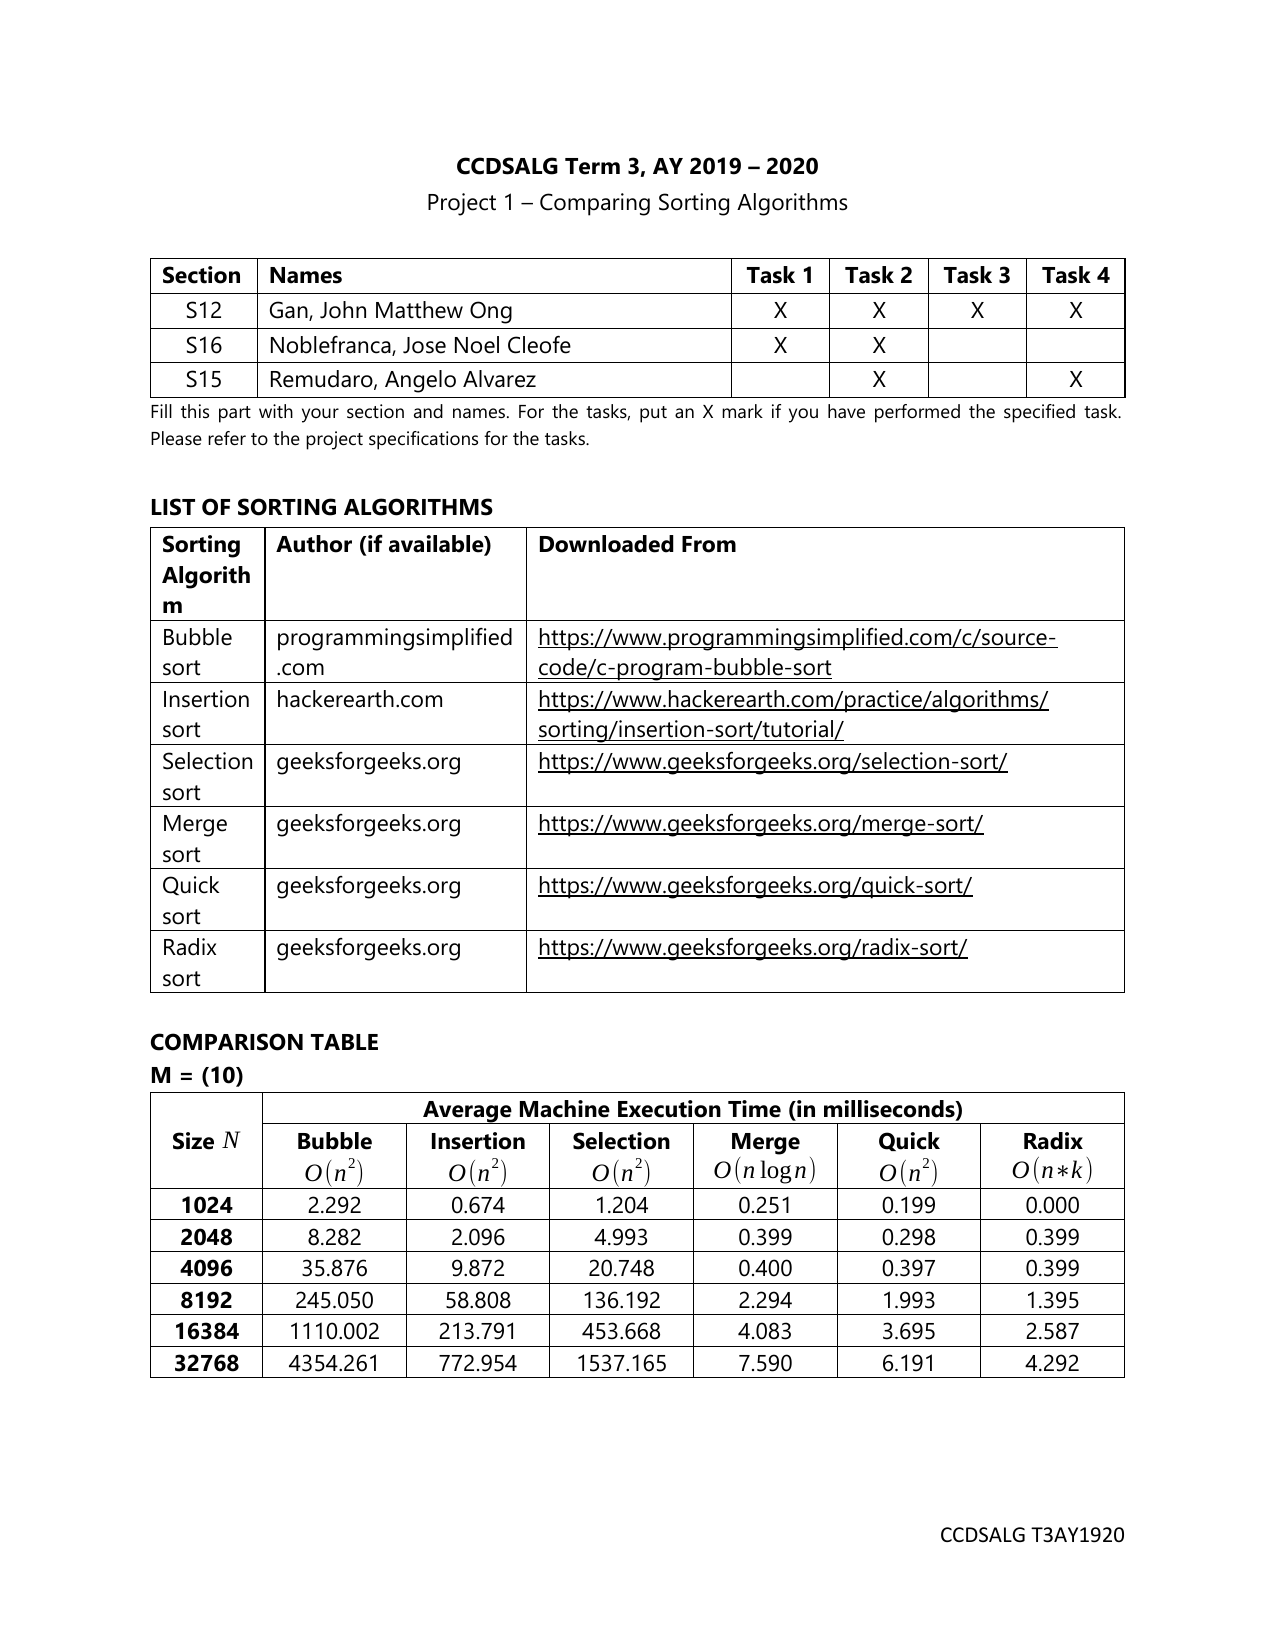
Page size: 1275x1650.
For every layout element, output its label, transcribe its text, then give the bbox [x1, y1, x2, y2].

table_cell X [1027, 363, 1124, 397]
table_cell 1024 [151, 1189, 262, 1219]
table_cell https://www.geeksforgeeks.org/selection-sort/ [527, 745, 1124, 806]
table_cell 6.191 [838, 1347, 980, 1377]
table_cell 0.251 [694, 1189, 837, 1219]
text LIST OF SORTING ALGORITHMS [150, 491, 1125, 521]
table_cell X [830, 329, 928, 362]
table_cell 245.050 [263, 1284, 406, 1314]
table_cell 2.096 [407, 1220, 549, 1251]
table_cell https://www.programmingsimplified.com/c/source-code/c-program-bubble-sort [527, 621, 1124, 682]
table_header Sorting Algorithm [151, 528, 264, 619]
table_cell geeksforgeeks.org [266, 745, 526, 806]
table_cell Gan, John Matthew Ong [258, 294, 731, 327]
table_header Task 2 [830, 259, 928, 293]
table_cell 3.695 [838, 1315, 980, 1346]
table_cell [1027, 329, 1124, 362]
table_cell X [830, 363, 928, 397]
table_cell 4.292 [981, 1347, 1124, 1377]
table_cell 213.791 [407, 1315, 549, 1346]
table_cell 7.590 [694, 1347, 837, 1377]
table_cell [732, 363, 829, 397]
table_header Task 3 [929, 259, 1026, 293]
table_cell Radix [981, 1124, 1124, 1188]
table_cell X [732, 294, 829, 327]
table_cell 772.954 [407, 1347, 549, 1377]
table_cell 35.876 [263, 1252, 406, 1282]
table_cell https://www.geeksforgeeks.org/radix-sort/ [527, 931, 1124, 992]
table_cell 8192 [151, 1284, 262, 1314]
table_cell 16384 [151, 1315, 262, 1346]
text M = (10) [150, 1059, 1125, 1089]
table_cell Quick [838, 1124, 980, 1188]
table_cell 1110.002 [263, 1315, 406, 1346]
table_cell 4.993 [550, 1220, 693, 1251]
table_cell Selection sort [151, 745, 264, 806]
table_cell S15 [151, 363, 257, 397]
table_cell 4096 [151, 1252, 262, 1282]
table_cell Radix sort [151, 931, 264, 992]
table_header Average Machine Execution Time (in milliseconds) [263, 1093, 1124, 1123]
table_cell 1.395 [981, 1284, 1124, 1314]
table_cell [929, 329, 1026, 362]
table_cell https://www.geeksforgeeks.org/quick-sort/ [527, 869, 1124, 930]
table_cell 0.400 [694, 1252, 837, 1282]
table_cell X [1027, 294, 1124, 327]
table_cell 58.808 [407, 1284, 549, 1314]
table_cell 0.674 [407, 1189, 549, 1219]
table_cell geeksforgeeks.org [266, 807, 526, 868]
text Fill this part with your section and names. For the tasks, put an X mark if you have performed the specified task. Please refer to the project specifications for the tasks. [150, 398, 1125, 450]
text COMPARISON TABLE [150, 1026, 1125, 1056]
table_cell 1.204 [550, 1189, 693, 1219]
table_header Downloaded From [527, 528, 1124, 619]
table_cell 4354.261 [263, 1347, 406, 1377]
table_cell 1537.165 [550, 1347, 693, 1377]
table_cell Remudaro, Angelo Alvarez [258, 363, 731, 397]
table_cell Merge [694, 1124, 837, 1188]
table_header Size [151, 1093, 262, 1188]
table_cell Insertion [407, 1124, 549, 1188]
table_cell 4.083 [694, 1315, 837, 1346]
table_cell 0.199 [838, 1189, 980, 1219]
table_cell X [732, 329, 829, 362]
table_cell 9.872 [407, 1252, 549, 1282]
table_cell 0.399 [981, 1252, 1124, 1282]
table_cell 453.668 [550, 1315, 693, 1346]
table_cell programmingsimplified.com [266, 621, 526, 682]
table_cell Bubble [263, 1124, 406, 1188]
table_cell 2.294 [694, 1284, 837, 1314]
table_header Task 1 [732, 259, 829, 293]
table_cell 32768 [151, 1347, 262, 1377]
table_cell 2.292 [263, 1189, 406, 1219]
table_header Author (if available) [266, 528, 526, 619]
text Project 1 – Comparing Sorting Algorithms [150, 186, 1125, 217]
table_header Names [258, 259, 731, 293]
table_cell 0.399 [694, 1220, 837, 1251]
table_cell S12 [151, 294, 257, 327]
table_cell hackerearth.com [266, 683, 526, 744]
table_cell 0.399 [981, 1220, 1124, 1251]
table_cell Noblefranca, Jose Noel Cleofe [258, 329, 731, 362]
table_cell 2.587 [981, 1315, 1124, 1346]
table_header Task 4 [1027, 259, 1124, 293]
table_cell X [830, 294, 928, 327]
table_cell Selection [550, 1124, 693, 1188]
table_cell https://www.geeksforgeeks.org/merge-sort/ [527, 807, 1124, 868]
table_cell 0.000 [981, 1189, 1124, 1219]
table_cell Bubble sort [151, 621, 264, 682]
table_cell 8.282 [263, 1220, 406, 1251]
table_cell 1.993 [838, 1284, 980, 1314]
table_cell [929, 363, 1026, 397]
table_cell X [929, 294, 1026, 327]
table_cell 2048 [151, 1220, 262, 1251]
table_cell geeksforgeeks.org [266, 869, 526, 930]
table_cell geeksforgeeks.org [266, 931, 526, 992]
table_header Section [151, 259, 257, 293]
table_cell Quick sort [151, 869, 264, 930]
table_cell 20.748 [550, 1252, 693, 1282]
table_cell 136.192 [550, 1284, 693, 1314]
table_cell Insertion sort [151, 683, 264, 744]
table_cell 0.397 [838, 1252, 980, 1282]
table_cell S16 [151, 329, 257, 362]
table_cell 0.298 [838, 1220, 980, 1251]
table_cell Merge sort [151, 807, 264, 868]
text CCDSALG Term 3, AY 2019 – 2020 [150, 150, 1125, 181]
table_cell https://www.hackerearth.com/practice/algorithms/sorting/insertion-sort/tutorial/ [527, 683, 1124, 744]
